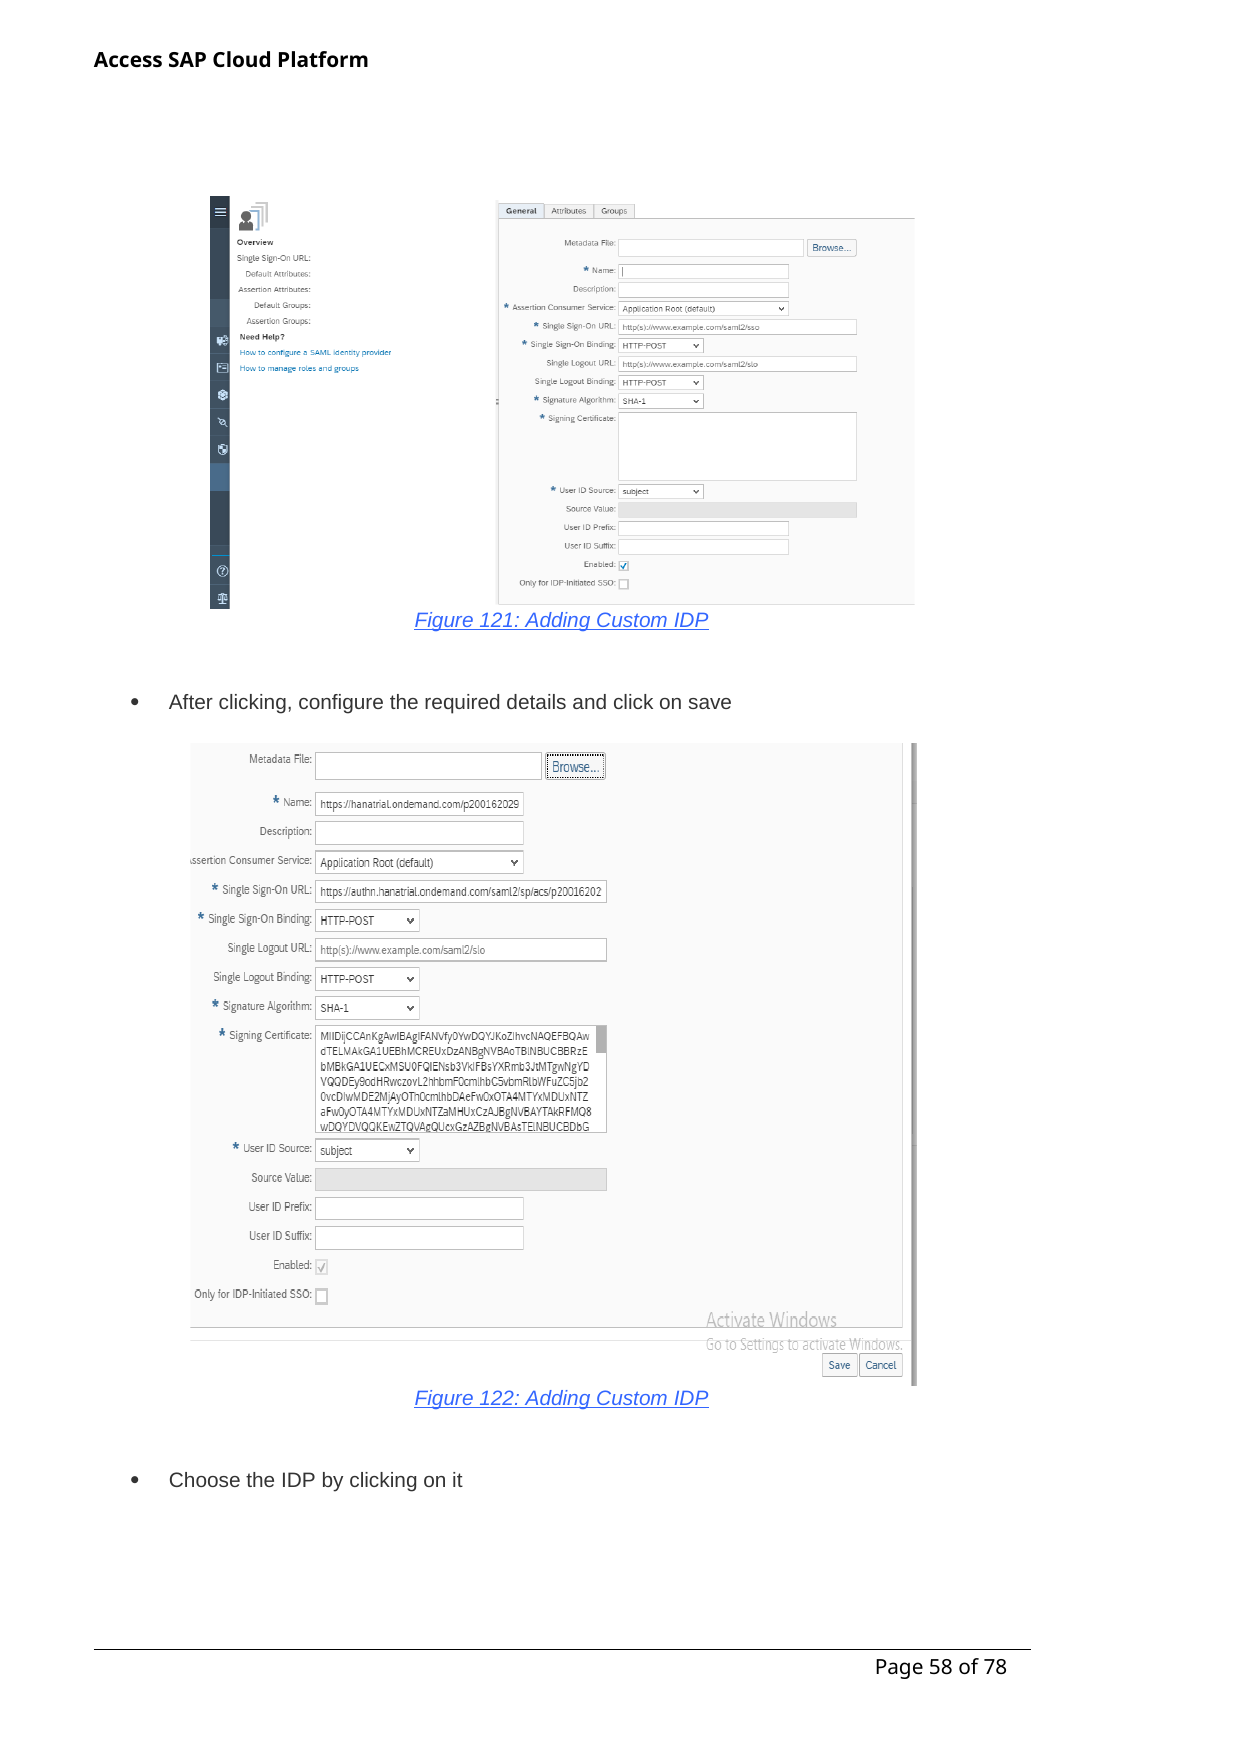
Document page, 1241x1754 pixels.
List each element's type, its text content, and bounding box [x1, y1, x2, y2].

list Choose the IDP by clicking on it [131, 1467, 1031, 1492]
list After clicking, configure the required details and click on save [131, 690, 1031, 714]
picture [190, 743, 917, 1386]
text Figure 122: Adding Custom IDP [94, 1386, 1031, 1410]
text Figure 121: Adding Custom IDP [94, 608, 1031, 632]
picture [210, 196, 915, 609]
